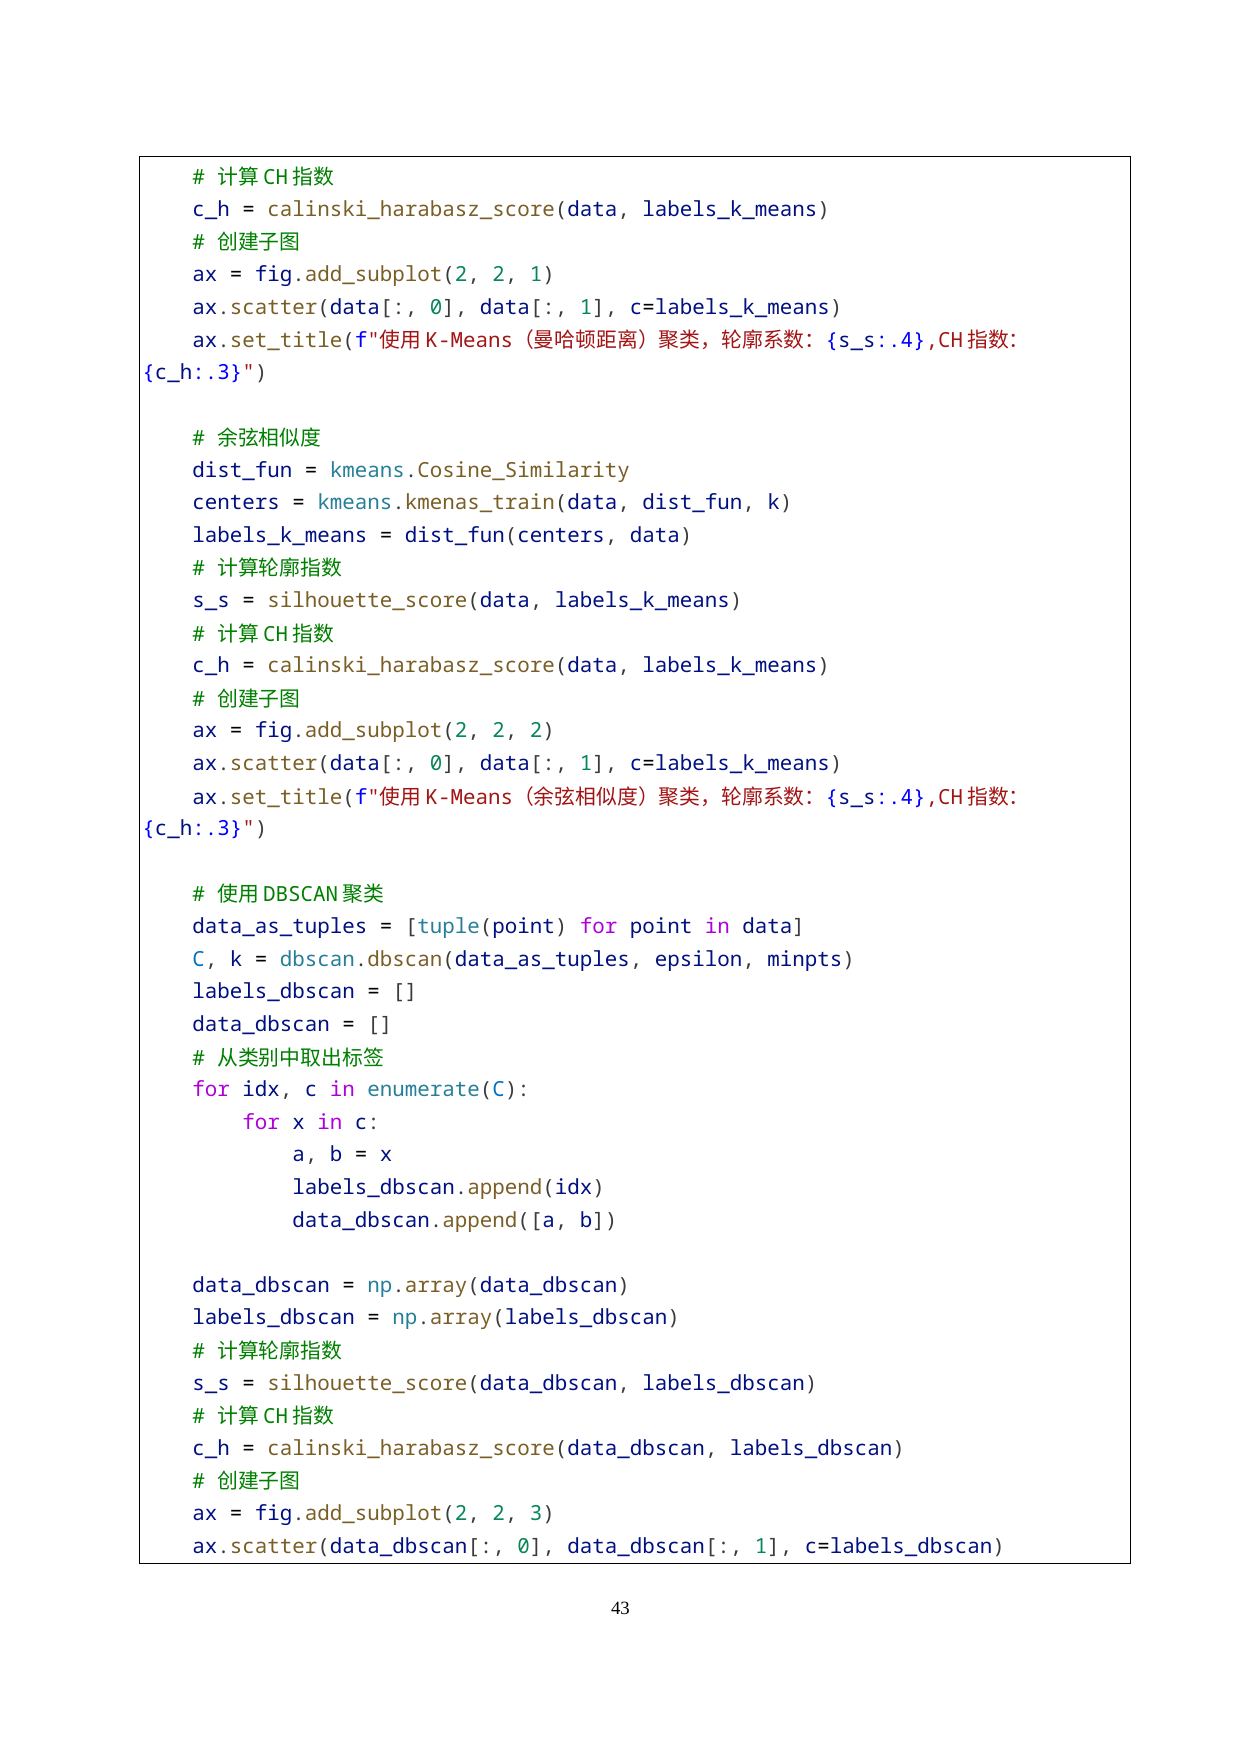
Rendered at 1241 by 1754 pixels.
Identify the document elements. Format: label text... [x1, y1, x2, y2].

text ax = fig.add_subplot(2, 2, 2) [140, 710, 1130, 743]
text labels_dbscan.append(idx) [140, 1167, 1130, 1199]
text # 计算CH指数 [140, 613, 1130, 645]
text # 创建子图 [140, 221, 1130, 254]
text # 余弦相似度 [140, 417, 1130, 449]
text ax.set_title(f"使用K-Means（余弦相似度）聚类，轮廓系数：{s_s:.4},CH指数：{c_h:.3}") [140, 776, 1130, 841]
text data_dbscan = np.array(data_dbscan) [140, 1265, 1130, 1297]
text ax.scatter(data[:, 0], data[:, 1], c=labels_k_means) [140, 287, 1130, 319]
text for idx, c in enumerate(C): [140, 1069, 1130, 1102]
text # 计算CH指数 [140, 1395, 1130, 1428]
text # 创建子图 [140, 678, 1130, 710]
text # 计算CH指数 [140, 157, 1130, 189]
text labels_k_means = dist_fun(centers, data) [140, 515, 1130, 547]
text c_h = calinski_harabasz_score(data_dbscan, labels_dbscan) [140, 1428, 1130, 1460]
text ax = fig.add_subplot(2, 2, 1) [140, 254, 1130, 287]
text data_dbscan = [] [140, 1004, 1130, 1036]
text centers = kmeans.kmenas_train(data, dist_fun, k) [140, 482, 1130, 515]
text labels_dbscan = [] [140, 971, 1130, 1004]
text dist_fun = kmeans.Cosine_Similarity [140, 449, 1130, 482]
text s_s = silhouette_score(data, labels_k_means) [140, 580, 1130, 613]
text # 使用DBSCAN聚类 [140, 873, 1130, 906]
text ax.scatter(data[:, 0], data[:, 1], c=labels_k_means) [140, 743, 1130, 776]
text c_h = calinski_harabasz_score(data, labels_k_means) [140, 189, 1130, 221]
text s_s = silhouette_score(data_dbscan, labels_dbscan) [140, 1362, 1130, 1395]
text ax = fig.add_subplot(2, 2, 3) [140, 1493, 1130, 1526]
text labels_dbscan = np.array(labels_dbscan) [140, 1297, 1130, 1330]
text C, k = dbscan.dbscan(data_as_tuples, epsilon, minpts) [140, 939, 1130, 971]
text # 从类别中取出标签 [140, 1036, 1130, 1069]
text # 计算轮廓指数 [140, 547, 1130, 580]
text a, b = x [140, 1134, 1130, 1167]
text # 创建子图 [140, 1460, 1130, 1493]
text # 计算轮廓指数 [140, 1330, 1130, 1362]
text for x in c: [140, 1102, 1130, 1134]
text ax.set_title(f"使用K-Means（曼哈顿距离）聚类，轮廓系数：{s_s:.4},CH指数：{c_h:.3}") [140, 319, 1130, 384]
text data_dbscan.append([a, b]) [140, 1199, 1130, 1232]
text c_h = calinski_harabasz_score(data, labels_k_means) [140, 645, 1130, 678]
text ax.scatter(data_dbscan[:, 0], data_dbscan[:, 1], c=labels_dbscan) [140, 1526, 1130, 1563]
text data_as_tuples = [tuple(point) for point in data] [140, 906, 1130, 939]
